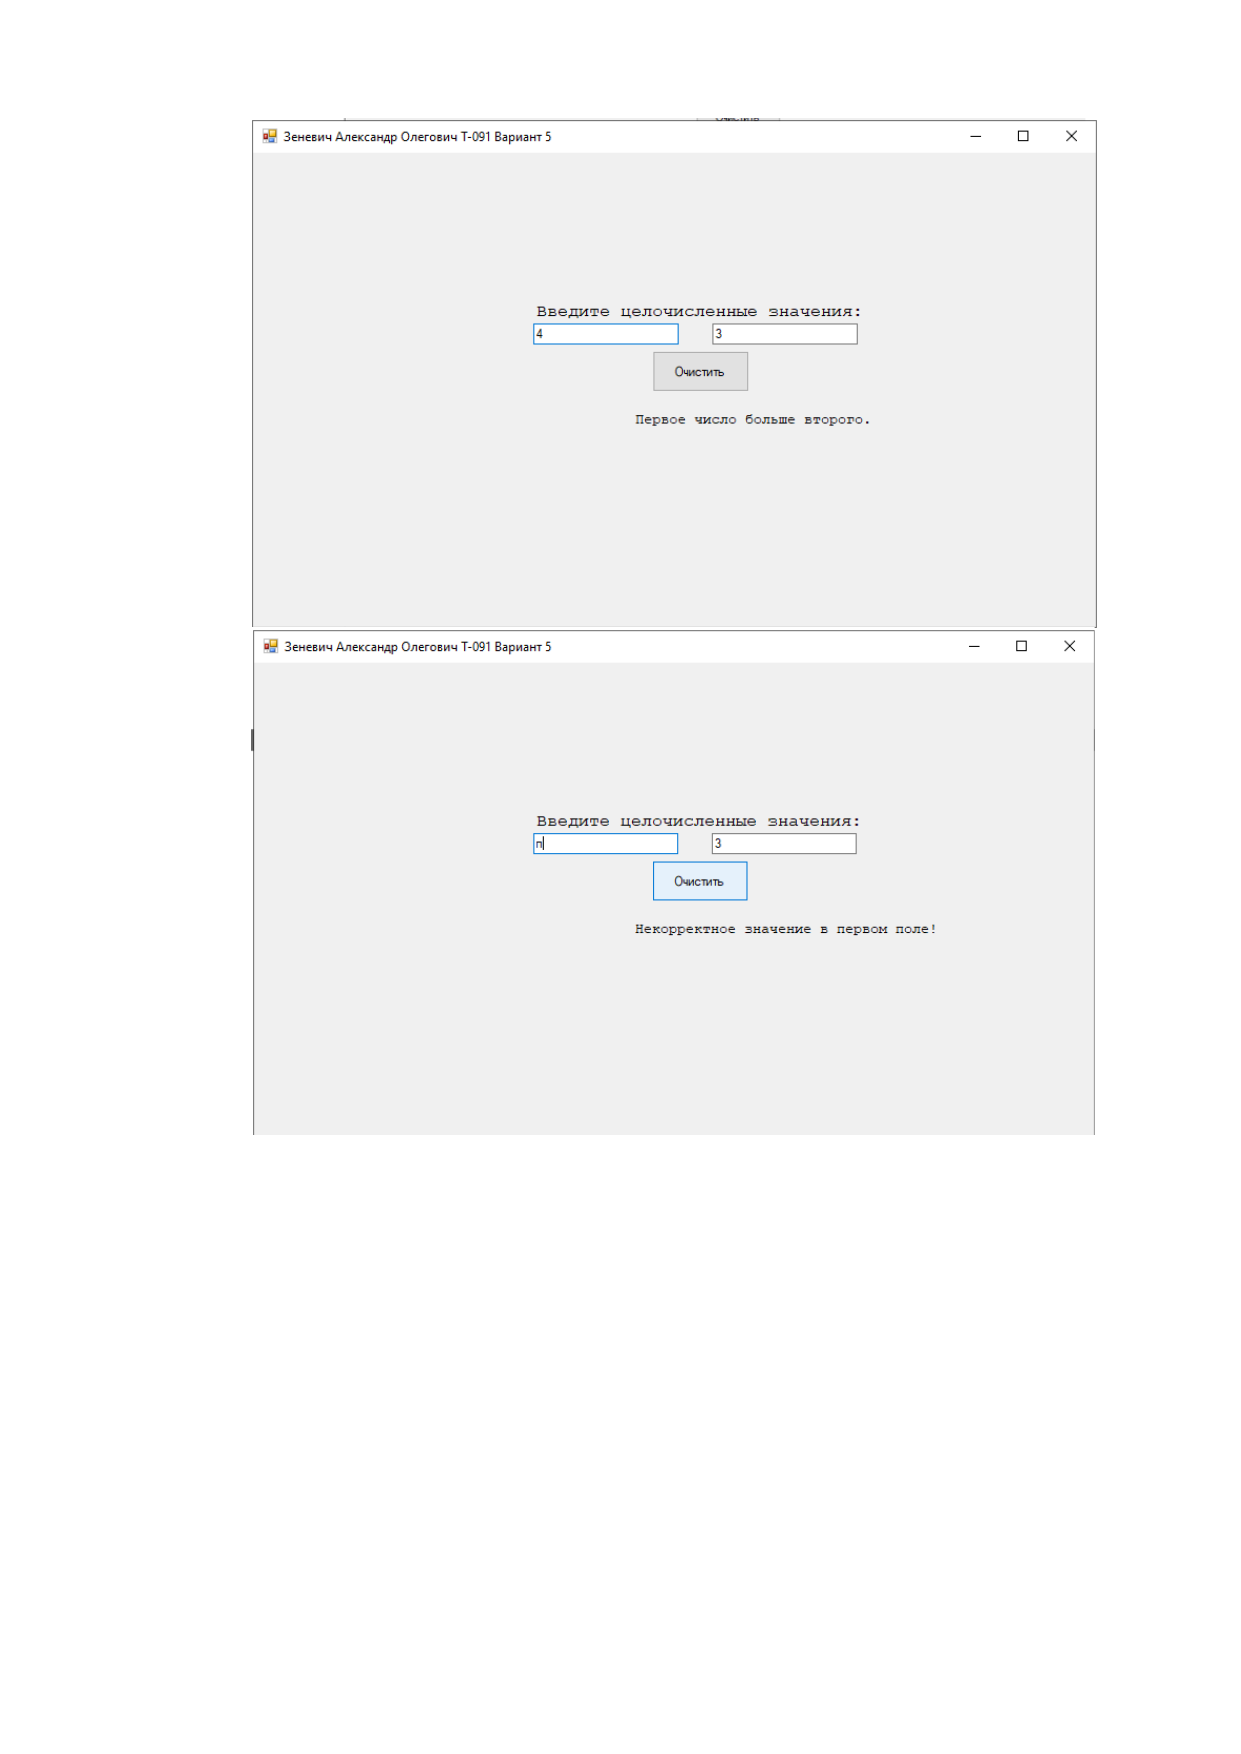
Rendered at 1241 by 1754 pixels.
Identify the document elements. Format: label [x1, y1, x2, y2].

picture [251, 118, 1098, 1135]
